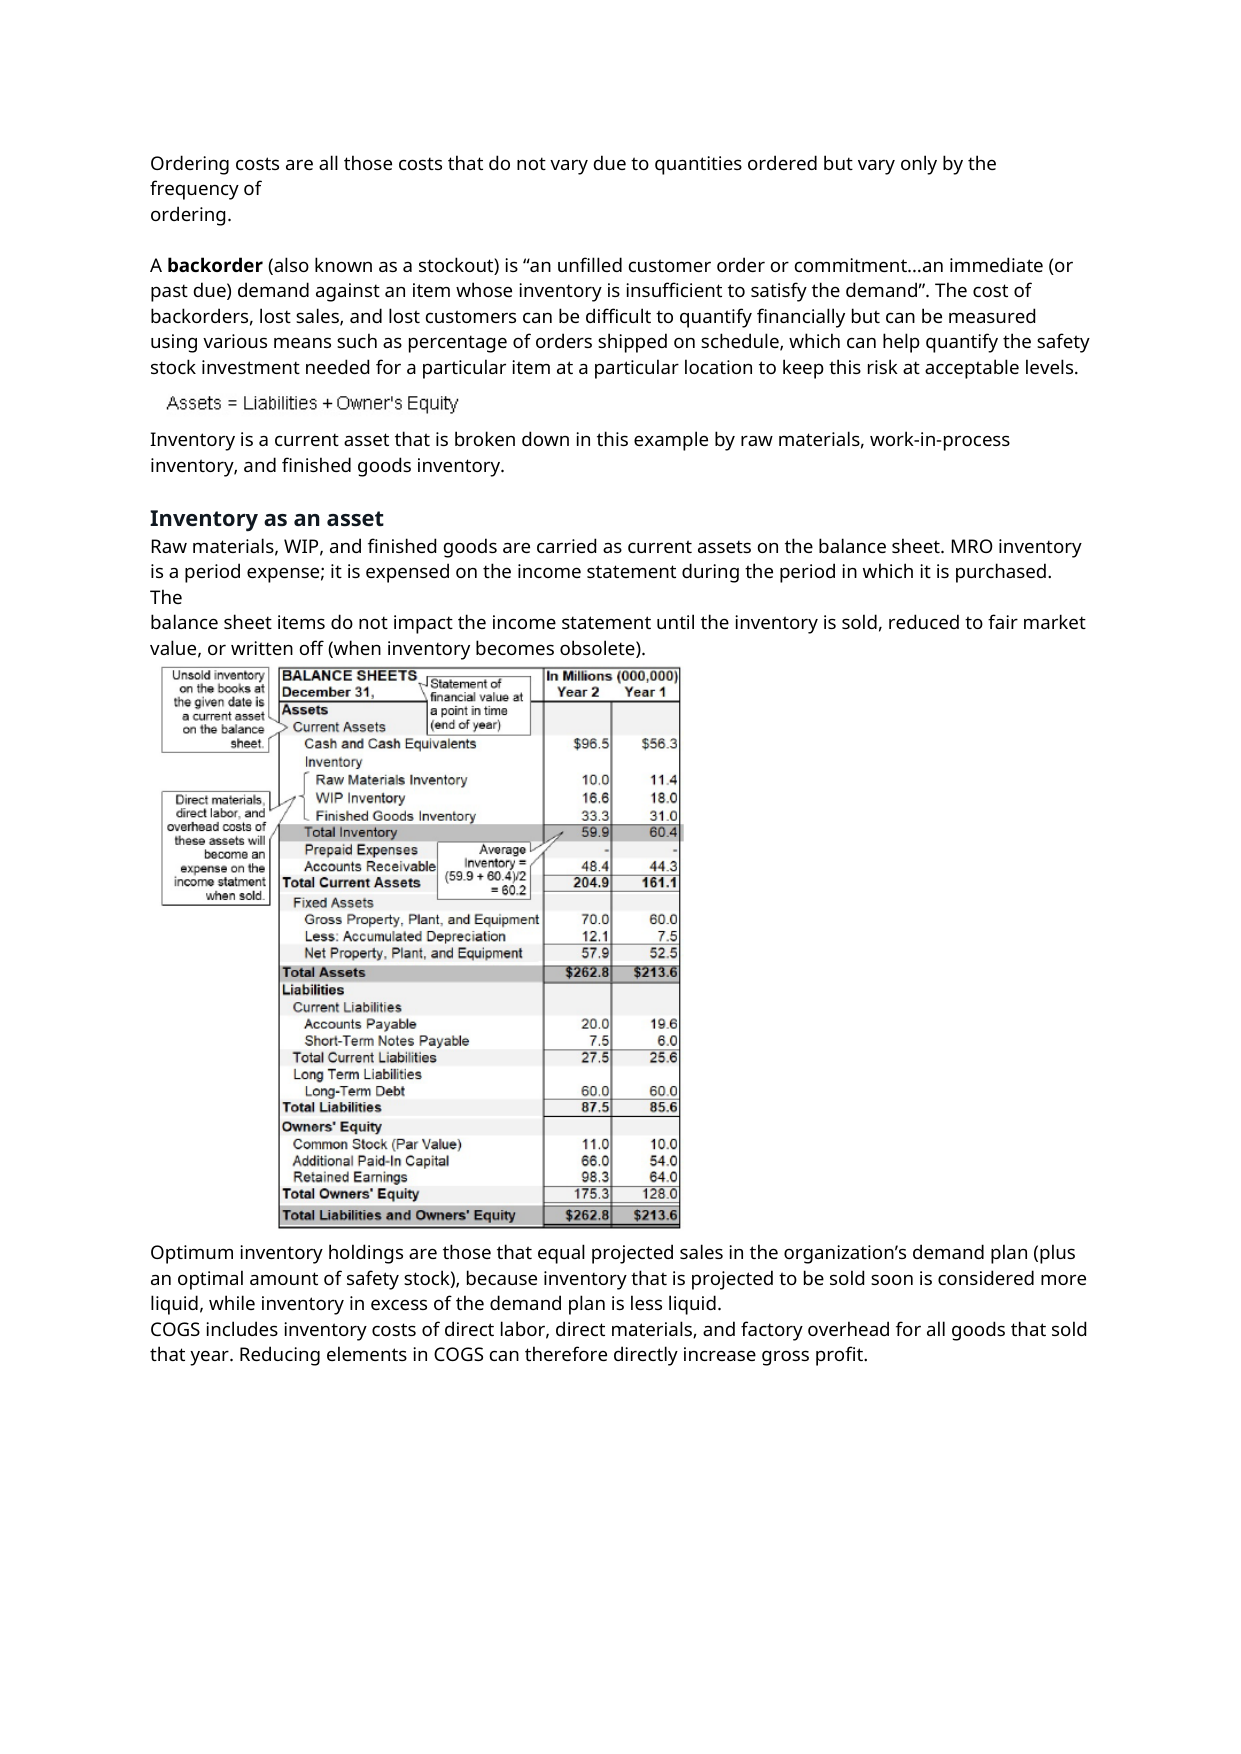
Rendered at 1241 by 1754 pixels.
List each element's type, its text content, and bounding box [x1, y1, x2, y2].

picture [150, 660, 693, 1240]
text COGS includes inventory costs of direct labor, direct materials, and factory overhead for all goods that sold that year. Reducing elements in COGS can therefore directly increase gross profit. [150, 1316, 1090, 1367]
text is a period expense; it is expensed on the income statement during the period in which it is purchased. The [150, 559, 1090, 610]
text A backorder (also known as a stockout) is “an unfilled customer order or commitment…an immediate (or past due) demand against an item whose inventory is insufficient to satisfy the demand”. The cost of backorders, lost sales, and lost customers can be difficult to quantify financially but can be measured using various means such as percentage of orders shipped on schedule, which can help quantify the safety stock investment needed for a particular item at a particular location to keep this risk at acceptable levels. [150, 252, 1090, 380]
text Ordering costs are all those costs that do not vary due to quantities ordered but vary only by the frequency of [150, 150, 1090, 201]
text Raw materials, WIP, and finished goods are carried as current assets on the balance sheet. MRO inventory [150, 533, 1090, 559]
text ordering. [150, 201, 1090, 227]
text balance sheet items do not impact the income statement until the inventory is sold, reduced to fair market [150, 610, 1090, 635]
text value, or written off (when inventory becomes obsolete). [150, 635, 1090, 661]
picture [150, 379, 474, 427]
text Optimum inventory holdings are those that equal projected sales in the organization’s demand plan (plus an optimal amount of safety stock), because inventory that is projected to be sold soon is considered more liquid, while inventory in excess of the demand plan is less liquid. [150, 1240, 1090, 1316]
text Inventory as an asset [150, 503, 1090, 533]
text Inventory is a current asset that is broken down in this example by raw materials, work-in-process inventory, and finished goods inventory. [150, 427, 1090, 478]
